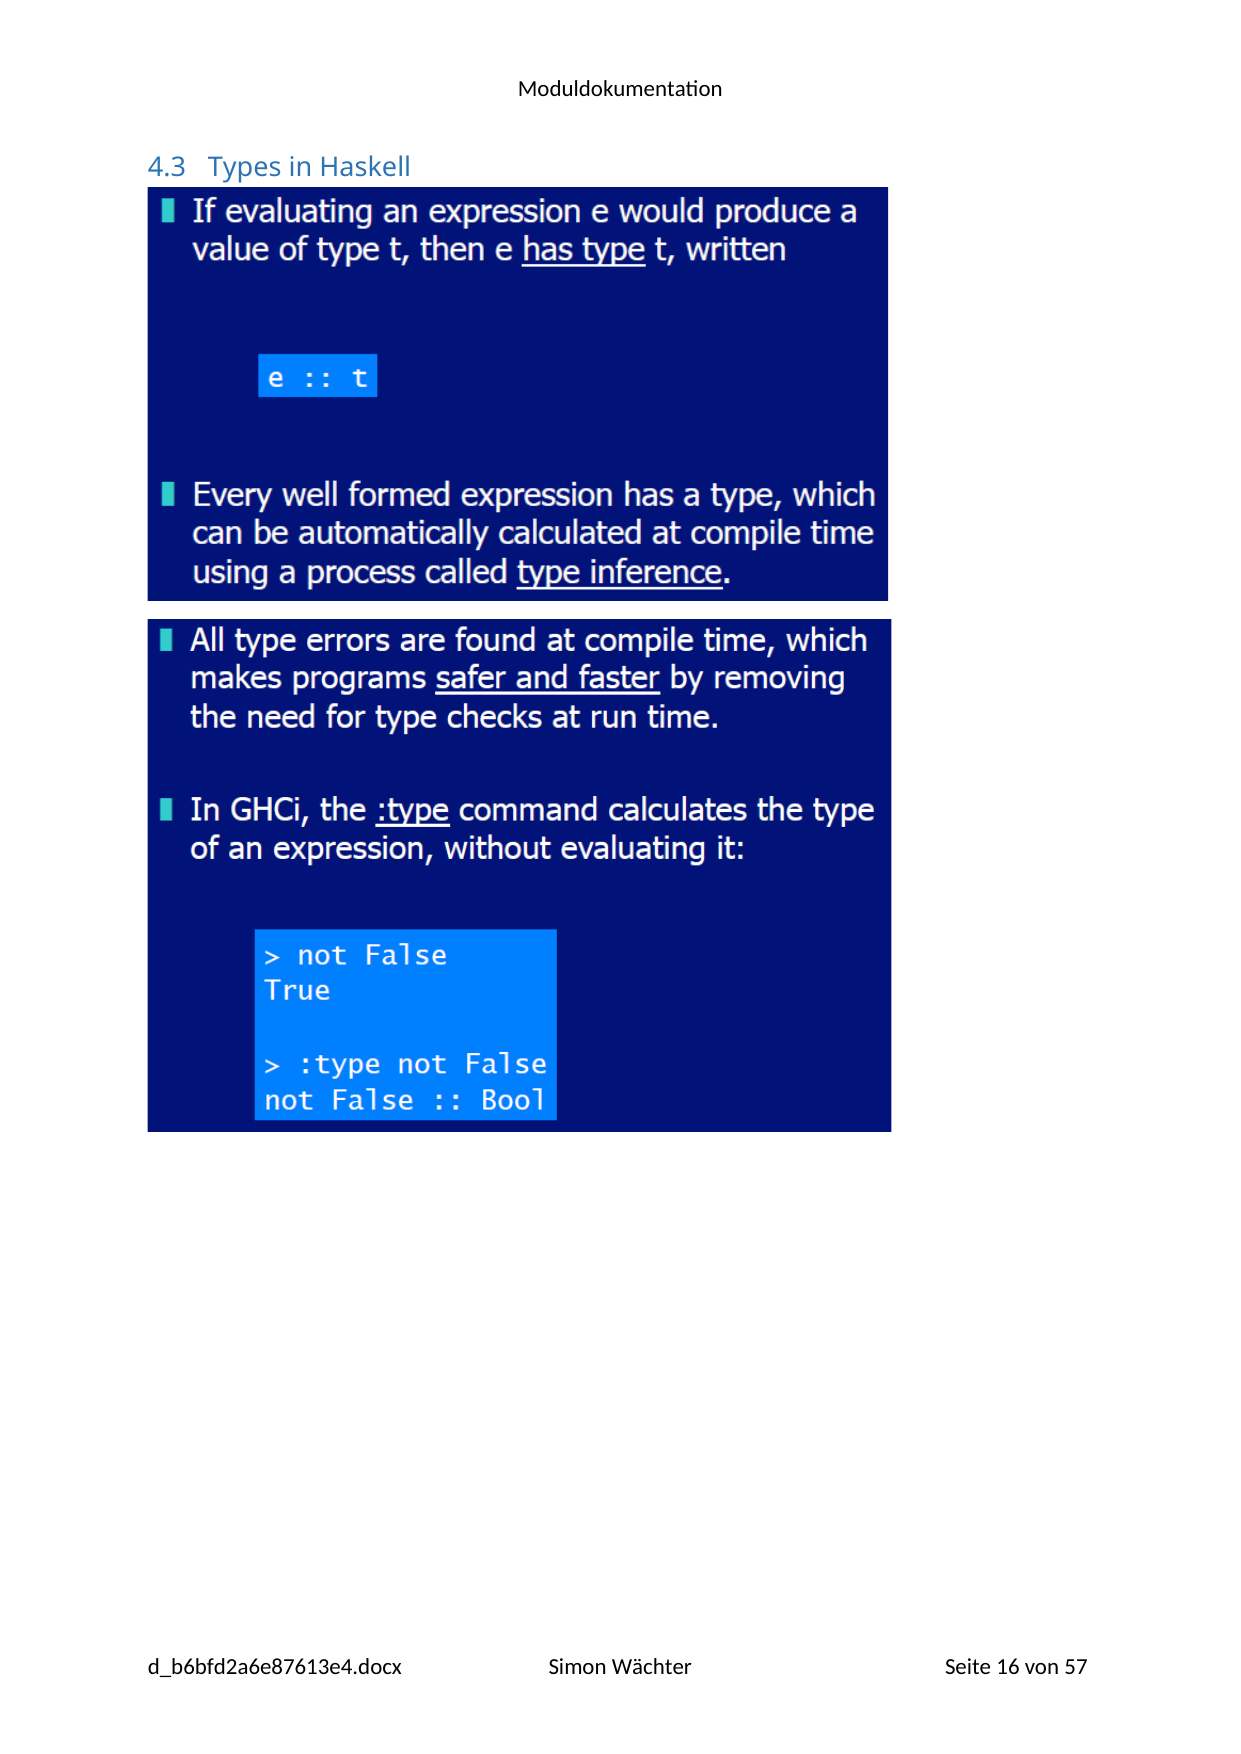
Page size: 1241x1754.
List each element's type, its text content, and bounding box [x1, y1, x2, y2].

subtitle Types in Haskell [148, 148, 1093, 184]
picture [147, 619, 892, 1132]
picture [147, 187, 889, 601]
